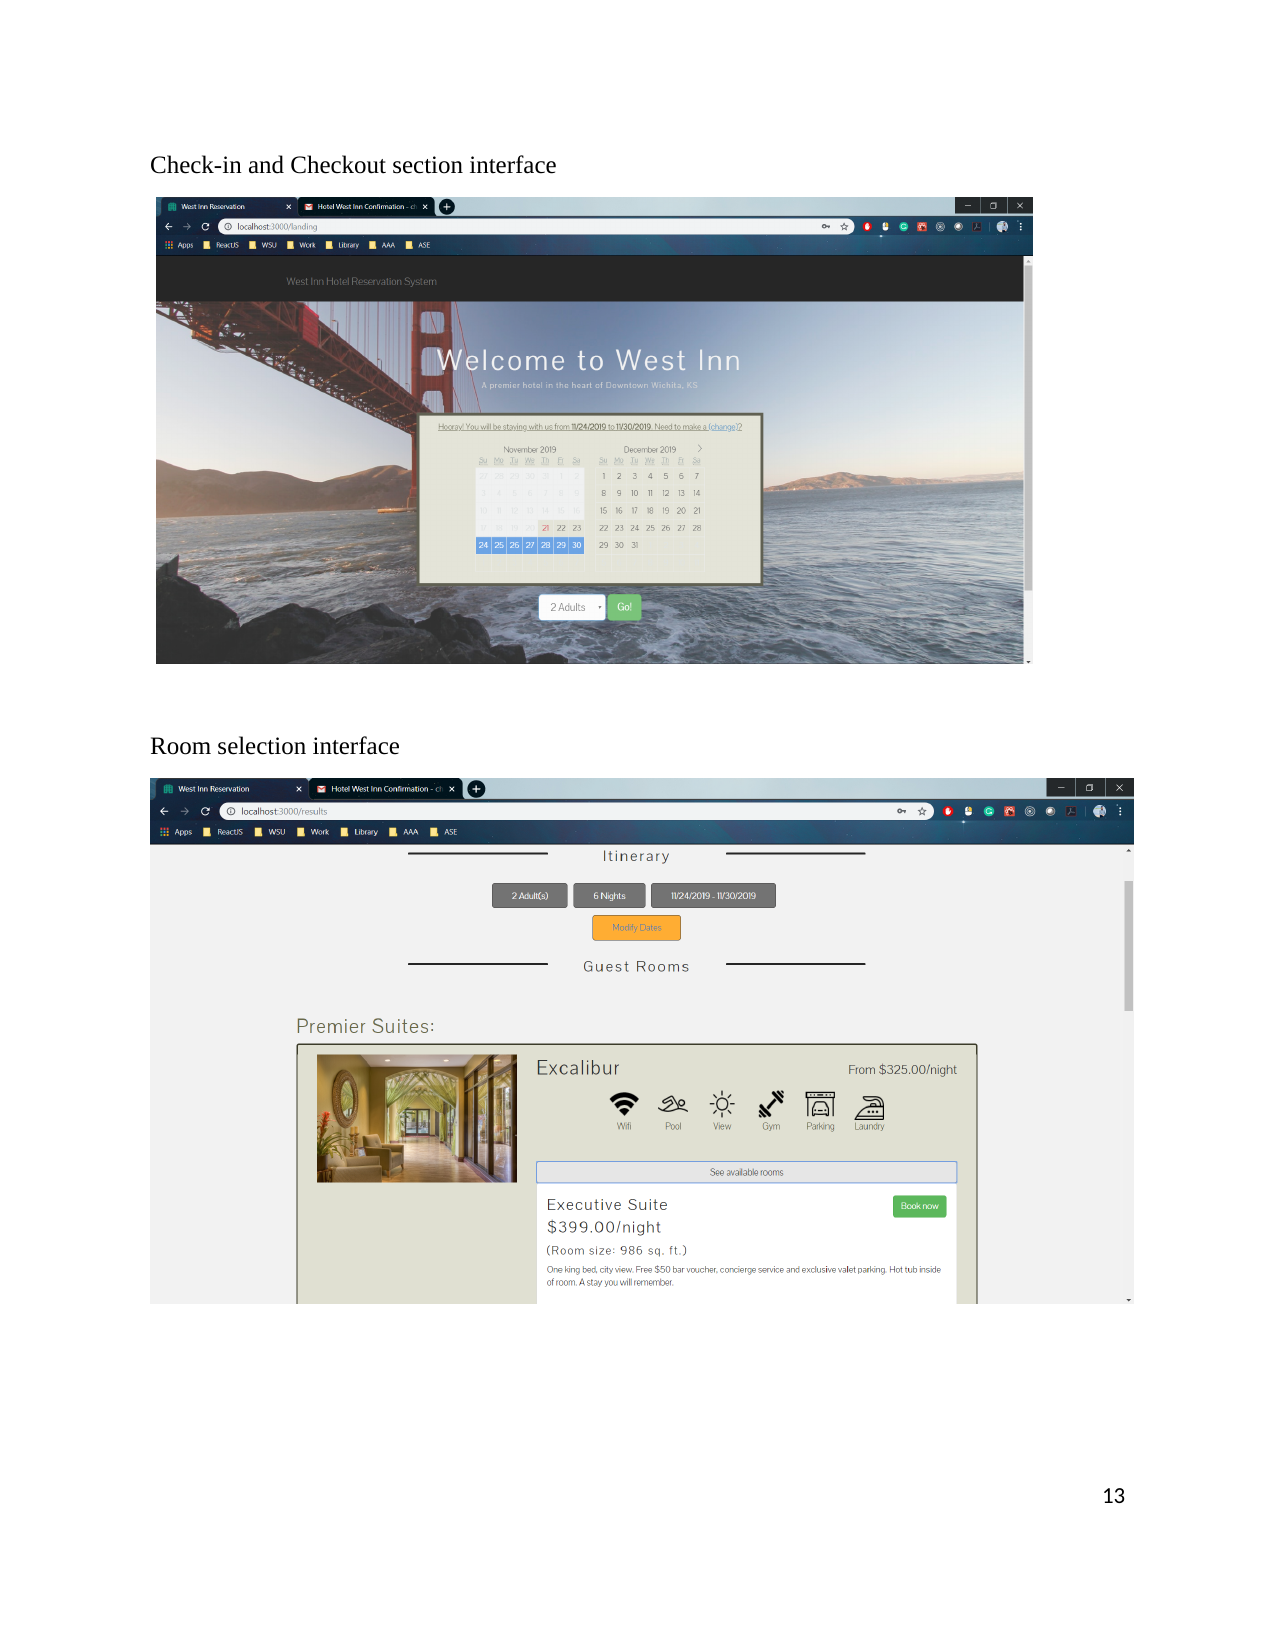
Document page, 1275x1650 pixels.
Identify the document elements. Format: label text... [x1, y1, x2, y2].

picture [150, 778, 1134, 1304]
text Check-in and Checkout section interface [150, 150, 1125, 179]
picture [156, 197, 1033, 664]
text Room selection interface [150, 731, 1125, 759]
